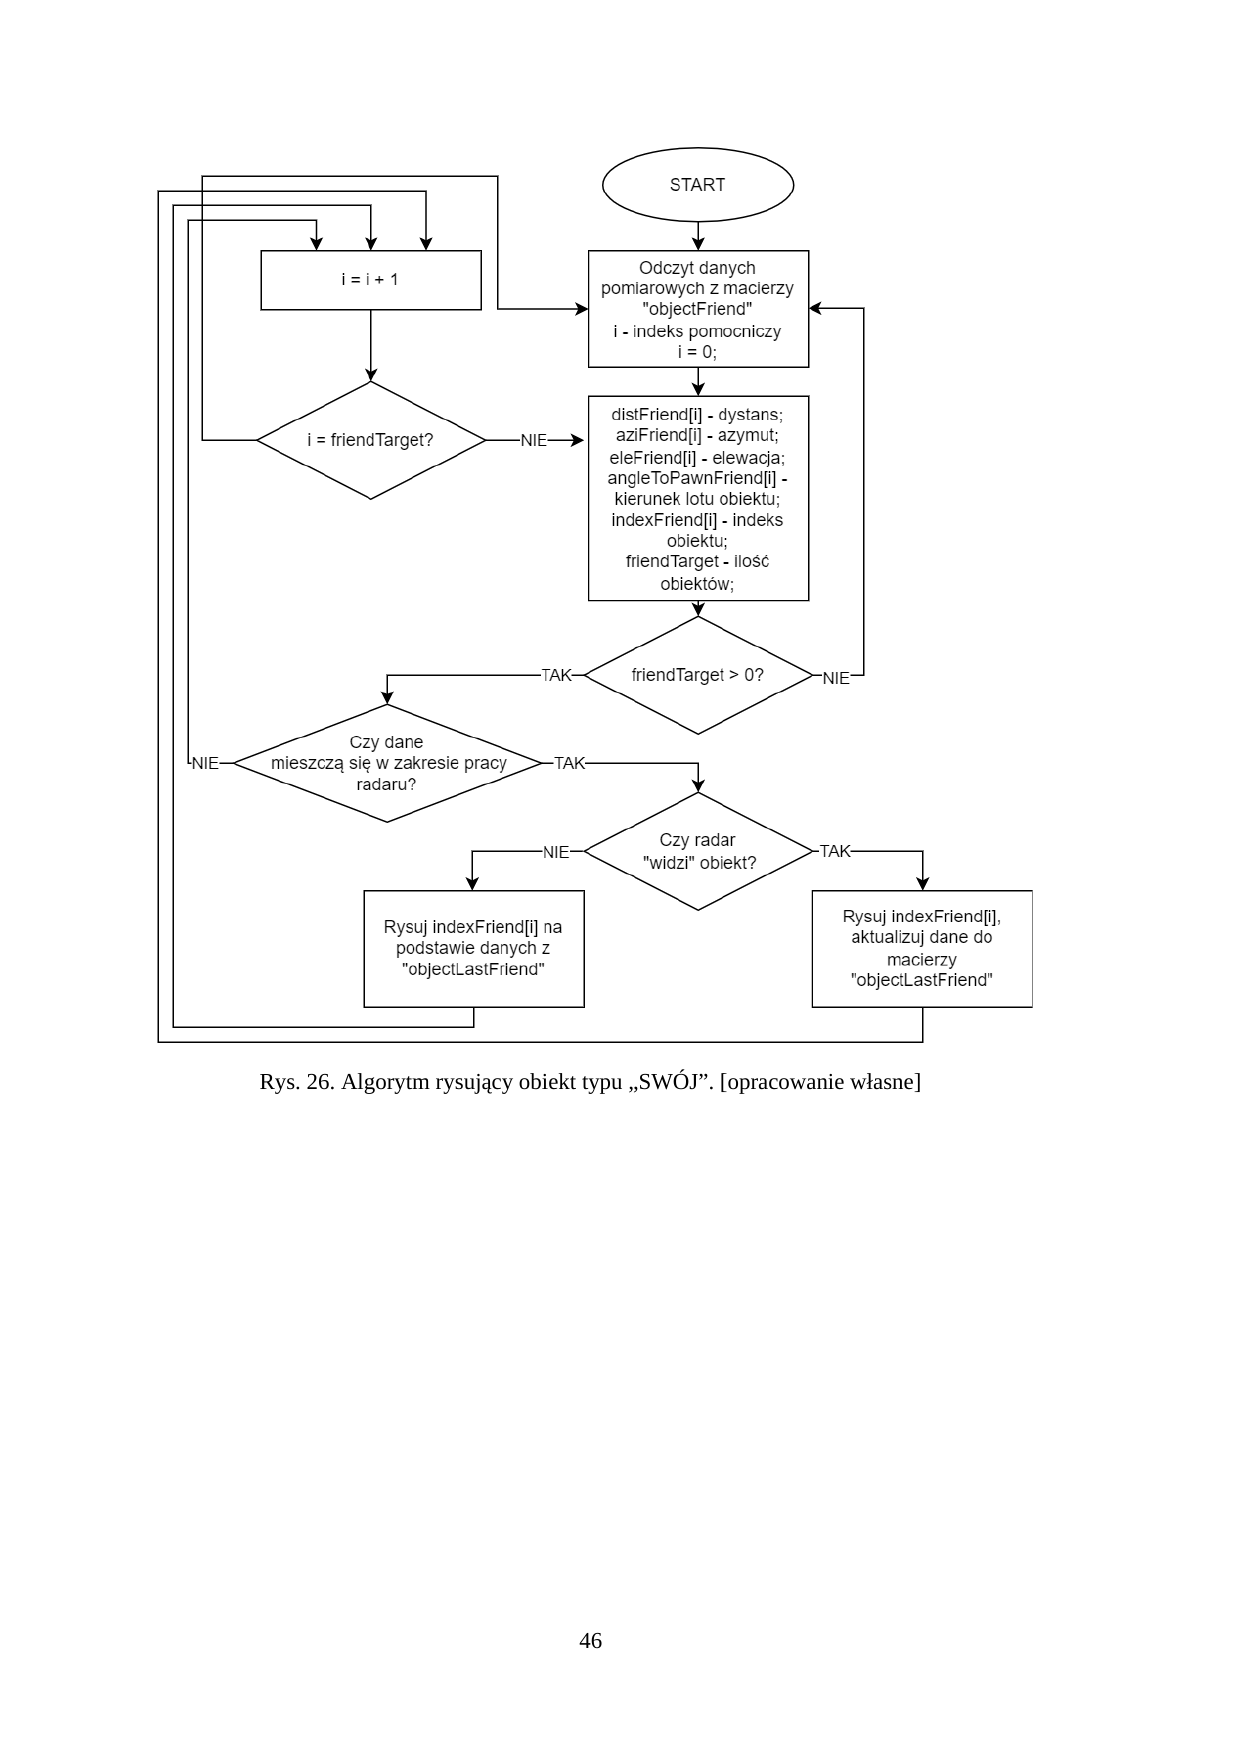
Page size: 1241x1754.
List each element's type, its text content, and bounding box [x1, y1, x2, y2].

text Rys. 26. Algorytm rysujący obiekt typu „SWÓJ”. [opracowanie własne] [148, 1068, 1033, 1095]
picture [147, 147, 1033, 1056]
